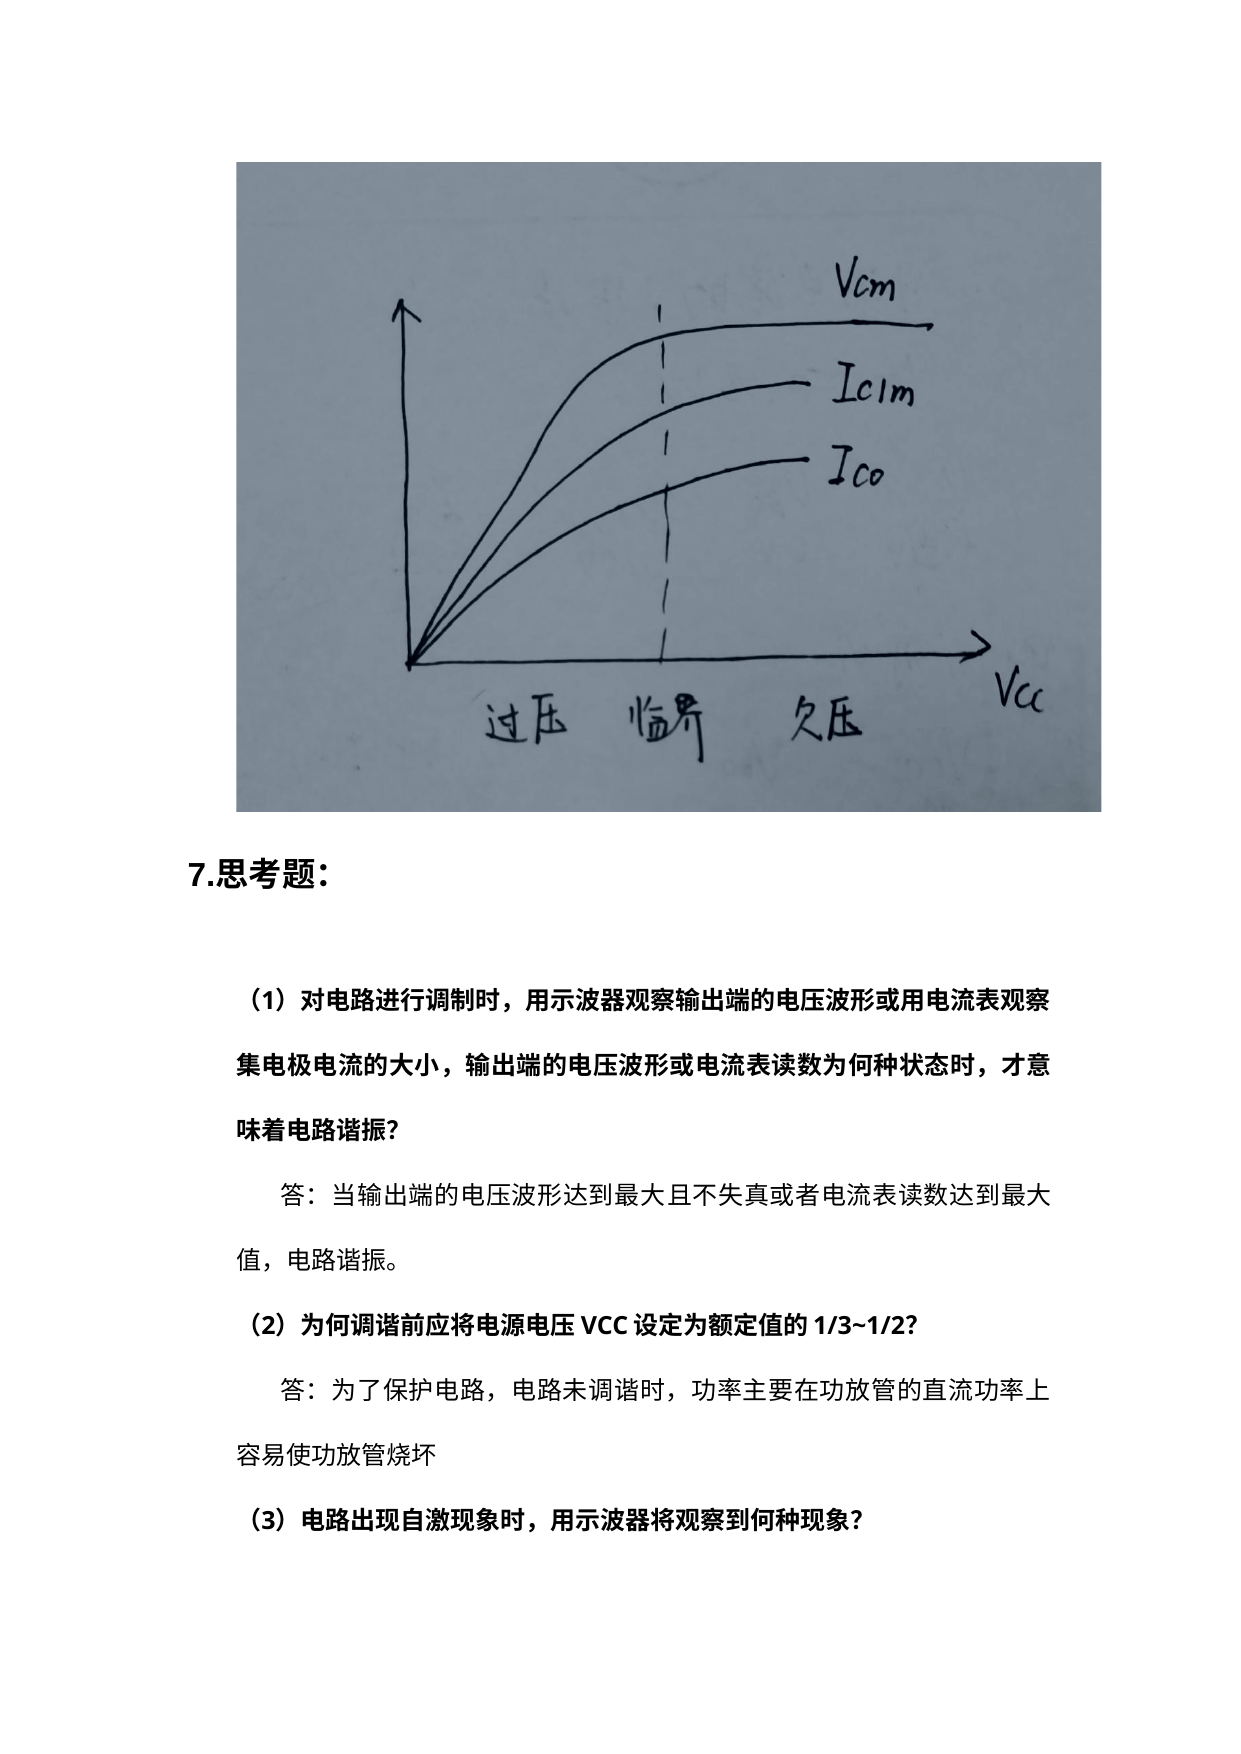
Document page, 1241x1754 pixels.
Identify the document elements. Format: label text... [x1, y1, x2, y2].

subtitle 7.思考题： [187, 839, 1053, 904]
list 答：为了保护电路，电路未调谐时，功率主要在功放管的直流功率上，容易使功放管烧坏 [236, 1356, 1053, 1486]
picture [236, 162, 1102, 812]
list （2）为何调谐前应将电源电压VCC设定为额定值的1/3~1/2？ [236, 1291, 1053, 1356]
list 答：当输出端的电压波形达到最大且不失真或者电流表读数达到最大值，电路谐振。 [236, 1161, 1053, 1291]
list （1）对电路进行调制时，用示波器观察输出端的电压波形或用电流表观察集电极电流的大小，输出端的电压波形或电流表读数为何种状态时，才意味着电路谐振？ [236, 966, 1053, 1161]
list （3）电路出现自激现象时，用示波器将观察到何种现象？ [236, 1486, 1053, 1551]
